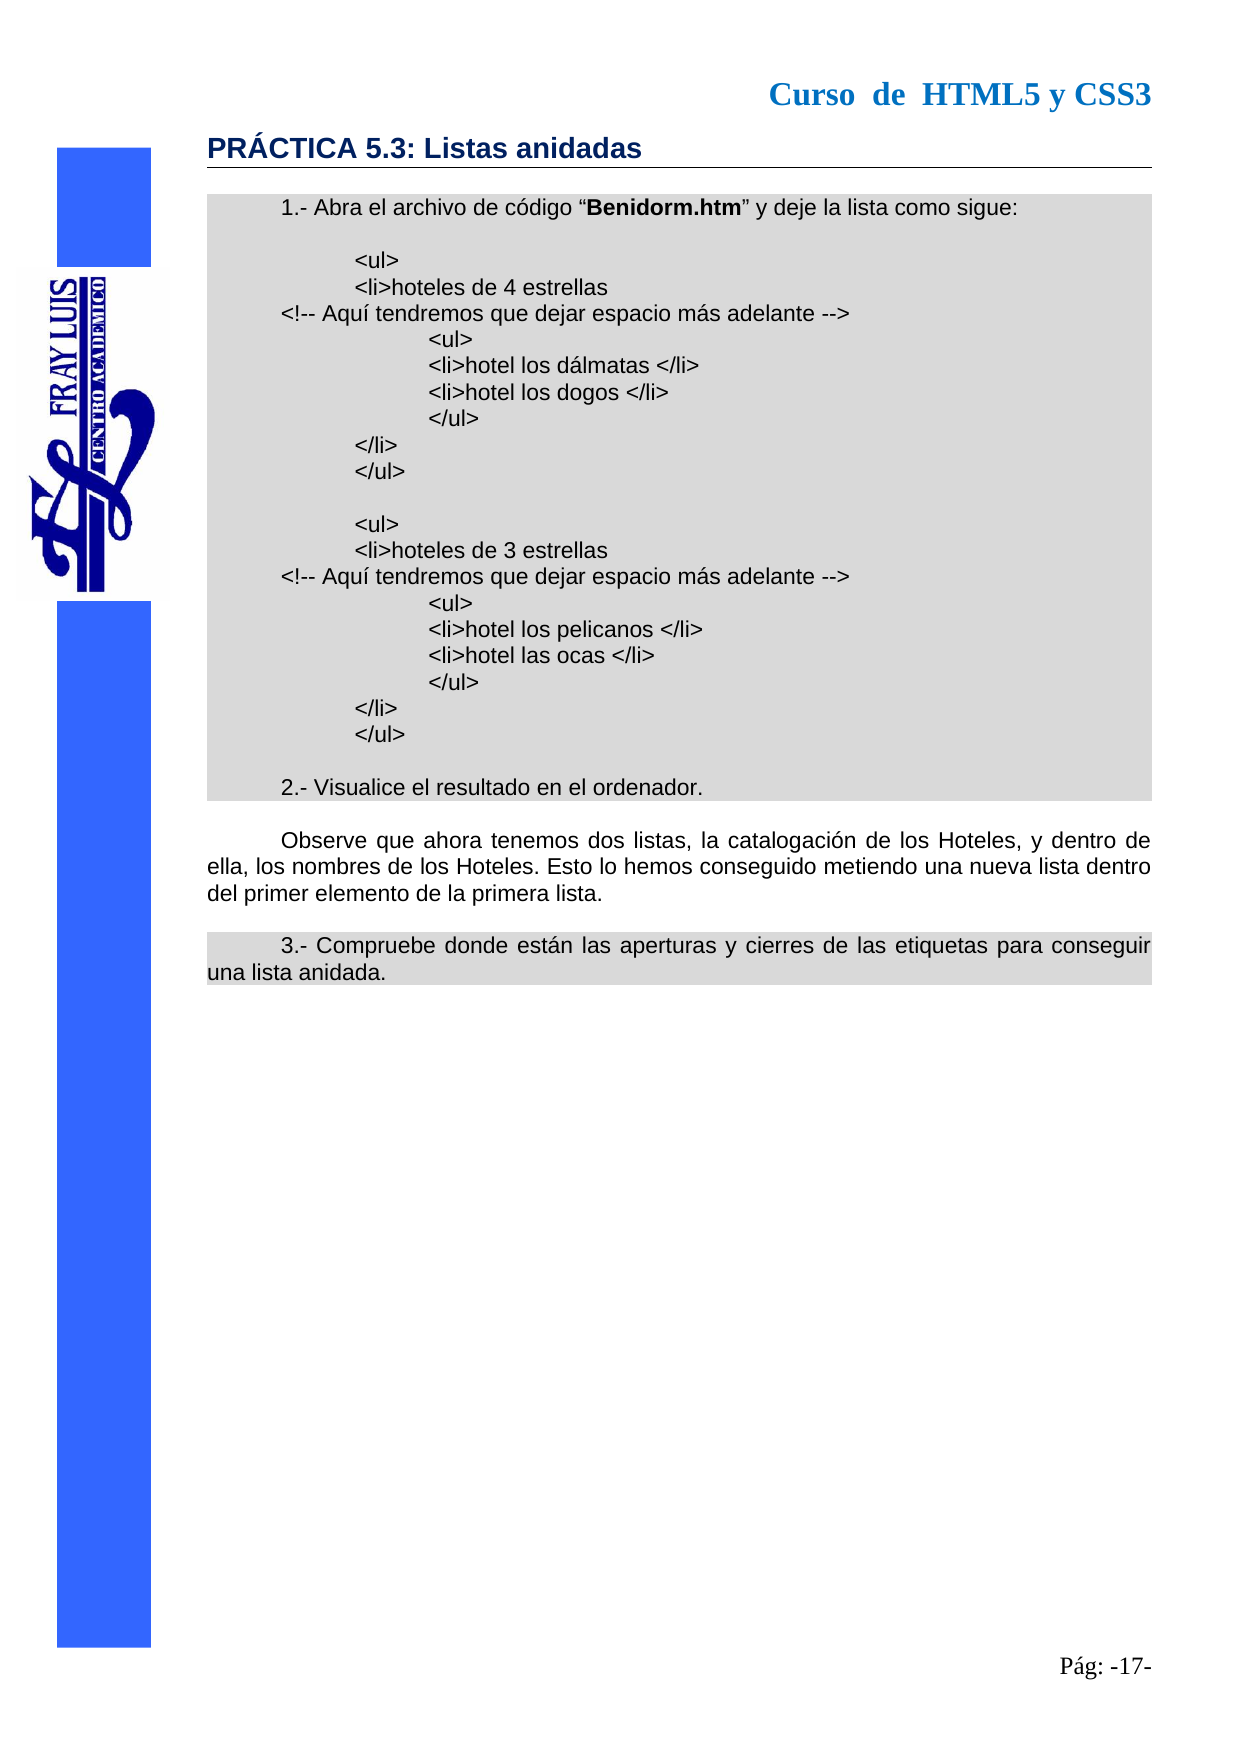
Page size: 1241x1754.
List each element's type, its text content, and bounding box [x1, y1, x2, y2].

text <ul> [207, 590, 1152, 616]
text <li>hotel los pelicanos </li> [207, 616, 1152, 642]
text <li>hoteles de 3 estrellas [207, 537, 1152, 563]
text </li> [207, 695, 1152, 721]
text <li>hotel los dálmatas </li> [207, 352, 1152, 379]
text </li> [207, 432, 1152, 458]
text <!-- Aquí tendremos que dejar espacio más adelante --> [207, 563, 1152, 590]
text <li>hotel los dogos </li> [207, 379, 1152, 405]
text </ul> [207, 669, 1152, 695]
text 2.- Visualice el resultado en el ordenador. [207, 774, 1152, 801]
text </ul> [207, 721, 1152, 748]
text </ul> [207, 405, 1152, 432]
text Observe que ahora tenemos dos listas, la catalogación de los Hoteles, y dentro de ella, los nombres de los Hoteles. Esto lo hemos conseguido metiendo una nueva lista dentro del primer elemento de la primera lista. [207, 827, 1152, 906]
text <ul> [207, 247, 1152, 273]
text </ul> [207, 458, 1152, 484]
text <li>hotel las ocas </li> [207, 642, 1152, 669]
text <li>hoteles de 4 estrellas [207, 273, 1152, 300]
text <ul> [207, 511, 1152, 537]
text <ul> [207, 326, 1152, 352]
text 1.- Abra el archivo de código “Benidorm.htm” y deje la lista como sigue: [207, 194, 1152, 221]
text 3.- Compruebe donde están las aperturas y cierres de las etiquetas para conseguir una lista anidada. [207, 932, 1152, 985]
text <!-- Aquí tendremos que dejar espacio más adelante --> [207, 300, 1152, 326]
text PRÁCTICA 5.3: Listas anidadas [207, 131, 1152, 167]
